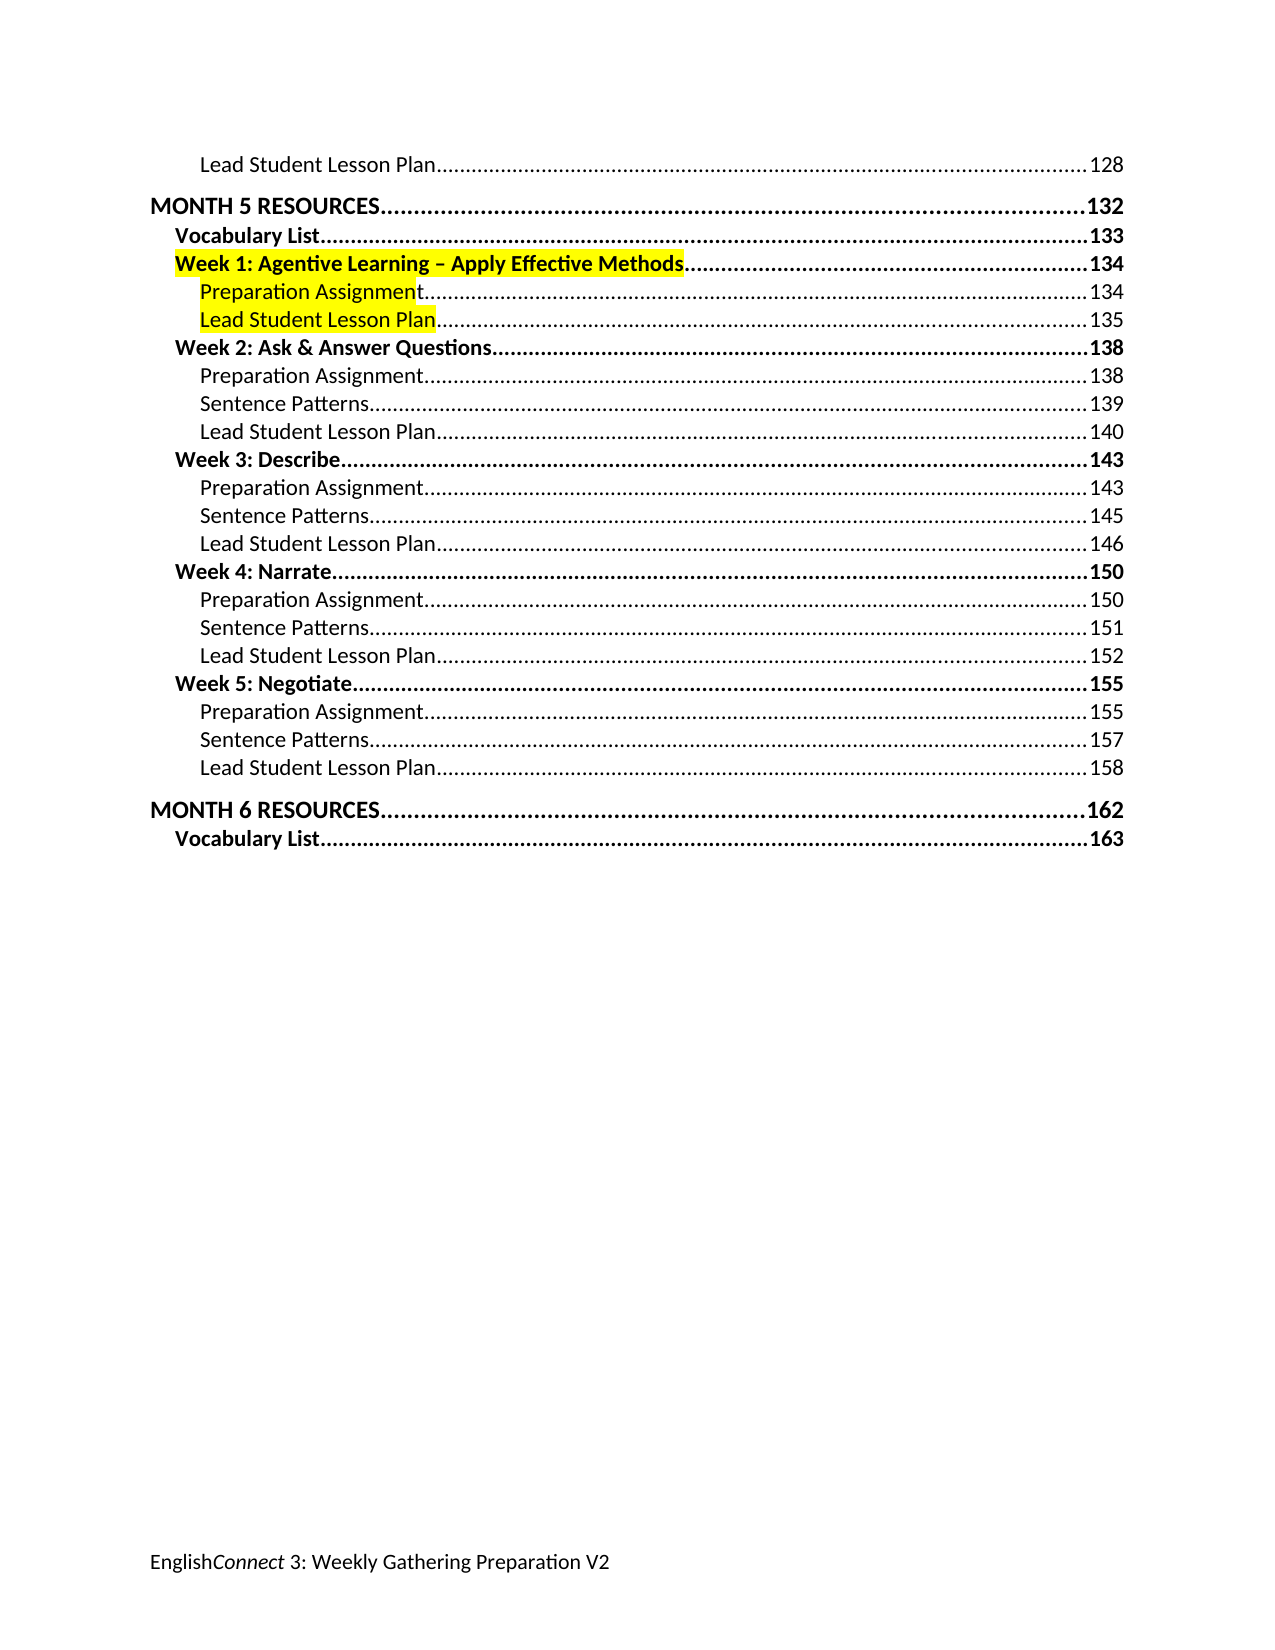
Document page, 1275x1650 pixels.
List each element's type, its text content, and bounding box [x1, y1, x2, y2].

text Preparation Assignment 143 [200, 473, 1125, 501]
text Sentence Patterns 157 [200, 725, 1125, 753]
text Week 2: Ask & Answer Questions 138 [175, 333, 1125, 361]
text Lead Student Lesson Plan 128 [200, 150, 1125, 178]
text Vocabulary List 133 [175, 221, 1125, 249]
text Sentence Patterns 139 [200, 389, 1125, 417]
text MONTH 6 RESOURCES 162 [150, 794, 1125, 824]
text Sentence Patterns 145 [200, 501, 1125, 529]
text Preparation Assignment 150 [424, 585, 1125, 613]
text Week 1: Agentive Learning – Apply Effective Methods 134 [684, 249, 1125, 277]
text Week 3: Describe 143 [175, 445, 1125, 473]
text Lead Student Lesson Plan 146 [200, 529, 1125, 557]
text Preparation Assignment 138 [200, 361, 1125, 389]
text Preparation Assignment 155 [200, 697, 1125, 725]
text Preparation Assignment 134 [416, 277, 1125, 305]
text Sentence Patterns 151 [200, 613, 1125, 641]
text MONTH 5 RESOURCES 132 [150, 191, 1125, 221]
text Week 5: Negotiate 155 [175, 669, 1125, 697]
text Lead Student Lesson Plan 140 [200, 417, 1125, 445]
text Lead Student Lesson Plan 158 [200, 753, 1125, 781]
text Vocabulary List 163 [175, 824, 1125, 852]
text Lead Student Lesson Plan 135 [436, 305, 1125, 333]
text Lead Student Lesson Plan 152 [436, 641, 1125, 669]
text Week 4: Narrate 150 [332, 557, 1125, 585]
